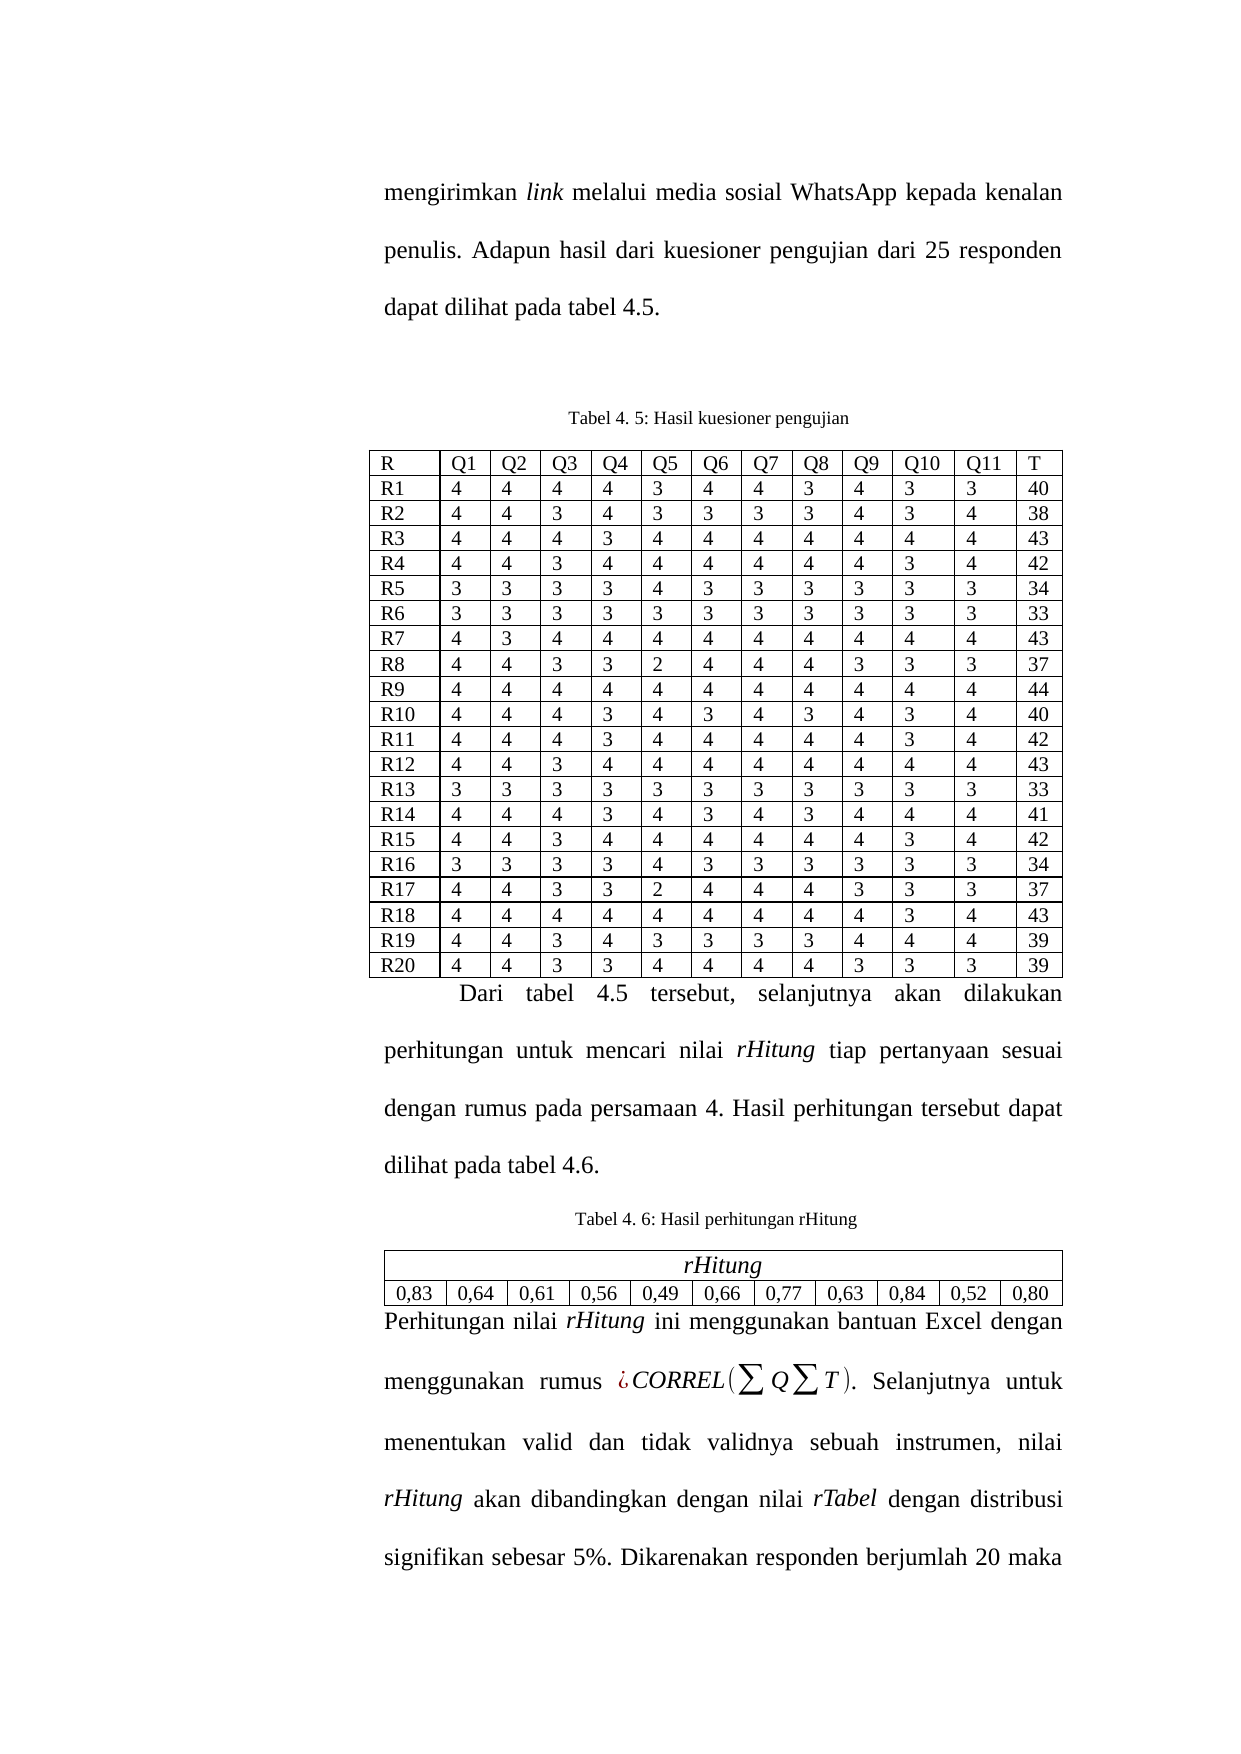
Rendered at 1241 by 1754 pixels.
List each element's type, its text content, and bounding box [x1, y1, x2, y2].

table_cell 4 [742, 677, 792, 701]
table_cell 4 [491, 476, 540, 500]
table_cell 4 [742, 752, 792, 776]
table_cell 4 [793, 677, 842, 701]
table_cell 3 [642, 501, 691, 525]
table_cell 4 [441, 928, 490, 952]
table_cell 3 [692, 802, 741, 826]
table_cell 4 [491, 903, 540, 927]
table_cell 4 [742, 953, 792, 977]
table_cell 4 [692, 476, 741, 500]
table_cell 3 [893, 651, 954, 676]
table_cell 3 [441, 601, 490, 625]
table_cell 4 [491, 802, 540, 826]
table_cell R10 [370, 702, 439, 726]
table_cell 3 [592, 878, 641, 901]
table_cell 3 [642, 928, 691, 952]
table_cell 4 [441, 802, 490, 826]
table_cell 44 [1017, 677, 1062, 701]
table_cell 3 [541, 752, 591, 776]
table_cell 4 [541, 802, 591, 826]
table_cell 3 [692, 852, 741, 876]
table_cell R12 [370, 752, 439, 776]
table_cell 4 [843, 928, 892, 952]
table_cell 4 [843, 677, 892, 701]
table_cell 4 [441, 651, 490, 676]
table_cell 4 [592, 626, 641, 650]
table_cell R6 [370, 601, 439, 625]
table_cell 4 [742, 878, 792, 901]
table_cell 4 [642, 551, 691, 575]
table_cell 4 [642, 626, 691, 650]
text Tabel 4. 5: Hasil kuesioner pengujian [354, 407, 1063, 429]
table_cell 4 [491, 501, 540, 525]
table_cell 4 [491, 551, 540, 575]
table_cell 4 [893, 802, 954, 826]
table_cell 3 [541, 601, 591, 625]
table_cell 4 [843, 501, 892, 525]
table_cell 4 [955, 903, 1016, 927]
table_cell 4 [955, 702, 1016, 726]
text Dari tabel 4.5 tersebut, selanjutnya akan dilakukan perhitungan untuk mencari nilai tiap pertanyaan sesuai dengan rumus pada persamaan 4. Hasil perhitungan tersebut dapat dilihat pada tabel 4.6. [384, 978, 1063, 1179]
table_cell 3 [793, 777, 842, 801]
table_cell 3 [893, 551, 954, 575]
table_cell 3 [955, 852, 1016, 876]
table_cell 4 [541, 702, 591, 726]
table_cell 4 [592, 928, 641, 952]
table_cell 0,83 [385, 1281, 446, 1305]
table_cell 4 [642, 953, 691, 977]
table_cell 3 [893, 777, 954, 801]
table_cell 4 [955, 551, 1016, 575]
table_cell 3 [441, 576, 490, 600]
table_cell 3 [893, 727, 954, 751]
table_cell 41 [1017, 802, 1062, 826]
table_cell 3 [893, 702, 954, 726]
table_cell R19 [370, 928, 439, 952]
table_cell R3 [370, 526, 439, 550]
table_cell 4 [541, 903, 591, 927]
table_cell 3 [592, 526, 641, 550]
table_cell 4 [843, 802, 892, 826]
table_cell 4 [592, 501, 641, 525]
table_cell 4 [955, 677, 1016, 701]
table_cell R2 [370, 501, 439, 525]
table_cell 2 [642, 651, 691, 676]
table_cell 3 [793, 476, 842, 500]
table_cell 4 [955, 626, 1016, 650]
table_cell 3 [893, 852, 954, 876]
table_cell 43 [1017, 903, 1062, 927]
table_cell 4 [692, 677, 741, 701]
table_cell 4 [793, 526, 842, 550]
table_cell 43 [1017, 626, 1062, 650]
table_cell 0,52 [940, 1281, 1000, 1305]
table_header Q6 [692, 451, 741, 475]
table_cell 4 [843, 476, 892, 500]
table_header Q10 [893, 451, 954, 475]
table_cell 4 [793, 827, 842, 851]
table_cell 4 [742, 526, 792, 550]
table_cell 4 [955, 501, 1016, 525]
table_cell 3 [592, 702, 641, 726]
table_cell 4 [541, 677, 591, 701]
table_cell 4 [491, 727, 540, 751]
table_cell 4 [592, 551, 641, 575]
table_cell 3 [955, 576, 1016, 600]
table_cell 34 [1017, 576, 1062, 600]
table_cell 3 [742, 777, 792, 801]
table_cell 3 [955, 878, 1016, 901]
table_cell 4 [843, 827, 892, 851]
table_cell R1 [370, 476, 439, 500]
table_cell 4 [793, 551, 842, 575]
table_cell 4 [843, 551, 892, 575]
table_cell 3 [441, 852, 490, 876]
table_cell R18 [370, 903, 439, 927]
table_cell 39 [1017, 928, 1062, 952]
table_cell R15 [370, 827, 439, 851]
table_cell 3 [592, 953, 641, 977]
table_cell 3 [441, 777, 490, 801]
table_cell 4 [642, 702, 691, 726]
table_cell 4 [441, 903, 490, 927]
table_header Q2 [491, 451, 540, 475]
table_cell 3 [692, 777, 741, 801]
table_cell 4 [742, 903, 792, 927]
table_cell 3 [793, 702, 842, 726]
table_header R [370, 451, 439, 475]
table_cell 4 [742, 626, 792, 650]
table_cell 4 [541, 626, 591, 650]
table_cell 4 [491, 702, 540, 726]
table_cell 4 [793, 903, 842, 927]
table_cell 4 [955, 752, 1016, 776]
table_cell 33 [1017, 601, 1062, 625]
table_cell 3 [491, 777, 540, 801]
table_cell 3 [592, 852, 641, 876]
table_cell 4 [692, 626, 741, 650]
table_header Q4 [592, 451, 641, 475]
table_header Q8 [793, 451, 842, 475]
table_cell 3 [793, 802, 842, 826]
table_cell 4 [793, 878, 842, 901]
table_cell 3 [541, 827, 591, 851]
table_cell 3 [843, 953, 892, 977]
table_cell 4 [843, 626, 892, 650]
table_cell 4 [955, 727, 1016, 751]
table_cell 3 [541, 551, 591, 575]
table_cell 3 [793, 928, 842, 952]
table_cell R17 [370, 878, 439, 901]
table_cell 4 [541, 476, 591, 500]
table_cell 39 [1017, 953, 1062, 977]
table_cell 4 [491, 953, 540, 977]
table_cell 4 [642, 903, 691, 927]
table_cell 4 [491, 827, 540, 851]
table_cell 4 [592, 903, 641, 927]
table_cell 3 [592, 727, 641, 751]
table_cell R7 [370, 626, 439, 650]
table_cell 37 [1017, 878, 1062, 901]
table_cell 4 [441, 827, 490, 851]
table_cell R16 [370, 852, 439, 876]
table_cell 4 [491, 878, 540, 901]
table_cell 3 [491, 852, 540, 876]
table_cell 3 [742, 501, 792, 525]
table_cell 3 [541, 576, 591, 600]
table_cell 4 [692, 953, 741, 977]
table_cell 4 [491, 677, 540, 701]
table_cell 4 [793, 752, 842, 776]
table_cell R8 [370, 651, 439, 676]
table_cell 3 [592, 802, 641, 826]
table_cell 4 [955, 526, 1016, 550]
table_cell 4 [491, 928, 540, 952]
table_cell 3 [955, 651, 1016, 676]
table_cell 3 [893, 953, 954, 977]
table_cell 4 [541, 526, 591, 550]
table_cell 4 [441, 878, 490, 901]
table_cell 4 [692, 878, 741, 901]
table_cell 4 [642, 752, 691, 776]
table_cell 4 [491, 651, 540, 676]
table_cell 0,80 [1001, 1281, 1062, 1305]
table_cell 3 [541, 501, 591, 525]
table_cell 3 [541, 878, 591, 901]
table_cell 4 [491, 526, 540, 550]
table_cell 4 [793, 651, 842, 676]
table_header T [1017, 451, 1062, 475]
table_cell 4 [742, 827, 792, 851]
table_cell 4 [793, 626, 842, 650]
table_cell 4 [441, 752, 490, 776]
table_cell 3 [541, 953, 591, 977]
table_cell 4 [692, 526, 741, 550]
table_cell 3 [541, 928, 591, 952]
table_cell 4 [692, 752, 741, 776]
table_cell 4 [793, 727, 842, 751]
table_cell 3 [491, 576, 540, 600]
table_cell 2 [642, 878, 691, 901]
table_cell R20 [370, 953, 439, 977]
table_cell 4 [441, 702, 490, 726]
table_cell 3 [692, 702, 741, 726]
table_cell 3 [955, 953, 1016, 977]
table_header [385, 1251, 1062, 1280]
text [384, 1306, 1063, 1570]
table_cell 3 [642, 777, 691, 801]
table_cell 4 [441, 677, 490, 701]
table_cell 0,56 [570, 1281, 630, 1305]
table_cell 3 [491, 601, 540, 625]
table_cell 4 [642, 576, 691, 600]
table_cell 4 [692, 903, 741, 927]
table_cell 4 [692, 727, 741, 751]
text Tabel 4. 6: Hasil perhitungan rHitung [369, 1208, 1063, 1229]
table_cell 4 [692, 651, 741, 676]
table_cell 4 [893, 928, 954, 952]
table_cell 3 [742, 852, 792, 876]
table_cell 4 [441, 727, 490, 751]
table_cell 3 [793, 852, 842, 876]
table_cell 43 [1017, 526, 1062, 550]
table_cell 0,77 [755, 1281, 815, 1305]
table_cell 33 [1017, 777, 1062, 801]
table_cell 42 [1017, 551, 1062, 575]
table_cell 38 [1017, 501, 1062, 525]
table_cell R14 [370, 802, 439, 826]
table_cell 3 [843, 777, 892, 801]
table_cell 3 [843, 852, 892, 876]
table_cell 4 [592, 677, 641, 701]
table_cell 3 [642, 601, 691, 625]
table_cell 3 [793, 576, 842, 600]
table_cell R9 [370, 677, 439, 701]
table_cell 0,49 [631, 1281, 692, 1305]
table_cell 42 [1017, 727, 1062, 751]
table_cell 3 [491, 626, 540, 650]
table_cell 4 [592, 752, 641, 776]
table_cell 0,61 [508, 1281, 569, 1305]
table_cell 3 [692, 928, 741, 952]
table_header Q7 [742, 451, 792, 475]
table_cell 4 [843, 903, 892, 927]
table_cell 3 [642, 476, 691, 500]
table_header Q3 [541, 451, 591, 475]
table_cell 4 [541, 727, 591, 751]
table_cell 3 [893, 576, 954, 600]
table_cell 3 [843, 576, 892, 600]
table_cell 4 [692, 827, 741, 851]
table_cell 3 [793, 501, 842, 525]
table_cell 4 [955, 928, 1016, 952]
table_header Q9 [843, 451, 892, 475]
table_cell 3 [793, 601, 842, 625]
table_cell 3 [843, 651, 892, 676]
table_cell 40 [1017, 702, 1062, 726]
table_cell 4 [893, 526, 954, 550]
table_cell 3 [893, 476, 954, 500]
table_cell 4 [441, 476, 490, 500]
table_cell 4 [843, 702, 892, 726]
table_cell R5 [370, 576, 439, 600]
table_cell 4 [793, 953, 842, 977]
table_cell 0,64 [447, 1281, 507, 1305]
table_cell 4 [742, 551, 792, 575]
table_cell 4 [692, 551, 741, 575]
table_cell 3 [692, 501, 741, 525]
table_cell 4 [742, 727, 792, 751]
table_cell 3 [843, 878, 892, 901]
table_cell 34 [1017, 852, 1062, 876]
table_cell 4 [642, 677, 691, 701]
table_cell 0,84 [878, 1281, 939, 1305]
table_header Q11 [955, 451, 1016, 475]
table_cell 3 [742, 576, 792, 600]
table_cell 4 [441, 953, 490, 977]
table_cell 3 [893, 601, 954, 625]
table_cell 3 [893, 903, 954, 927]
table_cell 3 [541, 777, 591, 801]
table_cell 3 [592, 777, 641, 801]
table_cell 4 [955, 802, 1016, 826]
table_cell 0,66 [693, 1281, 754, 1305]
table_cell 3 [955, 476, 1016, 500]
table_cell 4 [441, 551, 490, 575]
table_cell 3 [955, 601, 1016, 625]
table_header Q5 [642, 451, 691, 475]
table_cell 4 [642, 727, 691, 751]
table_cell 4 [642, 827, 691, 851]
table_cell 4 [491, 752, 540, 776]
table_cell 4 [441, 526, 490, 550]
table_cell 4 [742, 802, 792, 826]
table_cell R11 [370, 727, 439, 751]
table_cell 4 [441, 626, 490, 650]
table_cell 4 [642, 526, 691, 550]
table_cell 3 [541, 651, 591, 676]
table_header Q1 [441, 451, 490, 475]
table_cell 3 [592, 651, 641, 676]
table_cell 4 [843, 752, 892, 776]
table_cell 3 [592, 601, 641, 625]
table_cell 3 [541, 852, 591, 876]
table_cell 4 [843, 526, 892, 550]
table_cell 4 [642, 852, 691, 876]
table_cell 4 [592, 827, 641, 851]
table_cell 3 [843, 601, 892, 625]
table_cell 3 [592, 576, 641, 600]
table_cell 4 [592, 476, 641, 500]
table_cell 42 [1017, 827, 1062, 851]
table_cell R4 [370, 551, 439, 575]
table_cell 3 [742, 928, 792, 952]
table_cell 43 [1017, 752, 1062, 776]
table_cell 3 [692, 576, 741, 600]
table_cell 3 [893, 878, 954, 901]
table_cell 4 [441, 501, 490, 525]
table_cell 4 [955, 827, 1016, 851]
table_cell 40 [1017, 476, 1062, 500]
table_cell 3 [742, 601, 792, 625]
table_cell 3 [955, 777, 1016, 801]
table_cell 4 [742, 651, 792, 676]
table_cell 4 [893, 752, 954, 776]
table_cell 37 [1017, 651, 1062, 676]
table_cell 3 [692, 601, 741, 625]
table_cell 3 [893, 501, 954, 525]
table_cell 3 [893, 827, 954, 851]
table_cell 4 [742, 702, 792, 726]
table_cell 4 [893, 626, 954, 650]
table_cell 4 [843, 727, 892, 751]
table_cell 0,63 [816, 1281, 877, 1305]
table_cell 4 [893, 677, 954, 701]
table_cell R13 [370, 777, 439, 801]
table_cell 4 [742, 476, 792, 500]
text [384, 177, 1063, 321]
table_cell 4 [642, 802, 691, 826]
